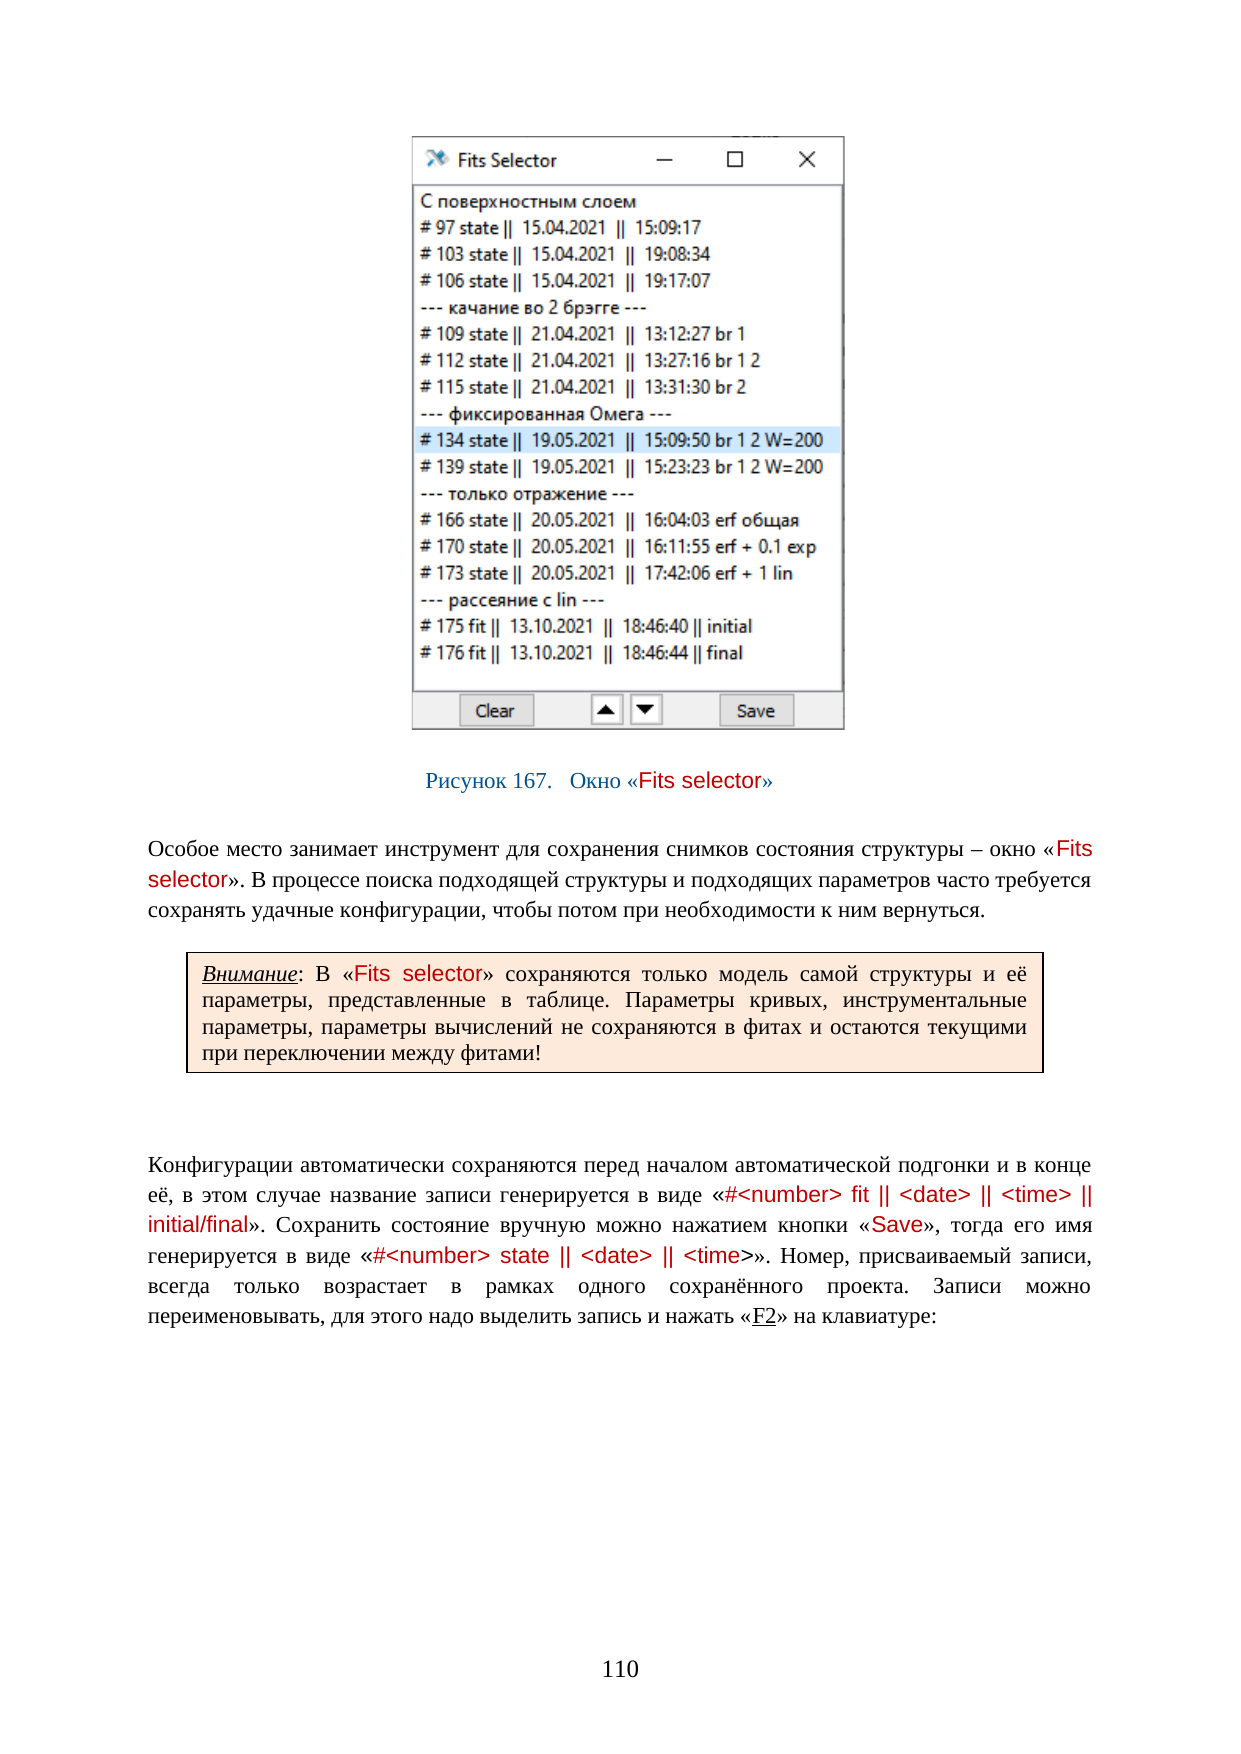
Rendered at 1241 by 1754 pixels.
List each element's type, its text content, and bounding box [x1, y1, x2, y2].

picture [411, 136, 845, 730]
text Конфигурации автоматически сохраняются перед началом автоматической подгонки и в конце её, в этом случае название записи генерируется в виде «#<number> fit || <date> || <time> || initial/final». Сохранить состояние вручную можно нажатием кнопки «Save», тогда его имя генерируется в виде «#<number> state || <date> || <time>». Номер, присваиваемый записи, всегда только возрастает в рамках одного сохранённого проекта. Записи можно переименовывать, для этого надо выделить запись и нажать «F2» на клавиатуре: [148, 963, 1093, 1328]
text Особое место занимает инструмент для сохранения снимков состояния структуры – окно «Fits selector». В процессе поиска подходящей структуры и подходящих параметров часто требуется сохранять удачные конфигурации, чтобы потом при необходимости к ним вернуться. [148, 835, 1093, 922]
